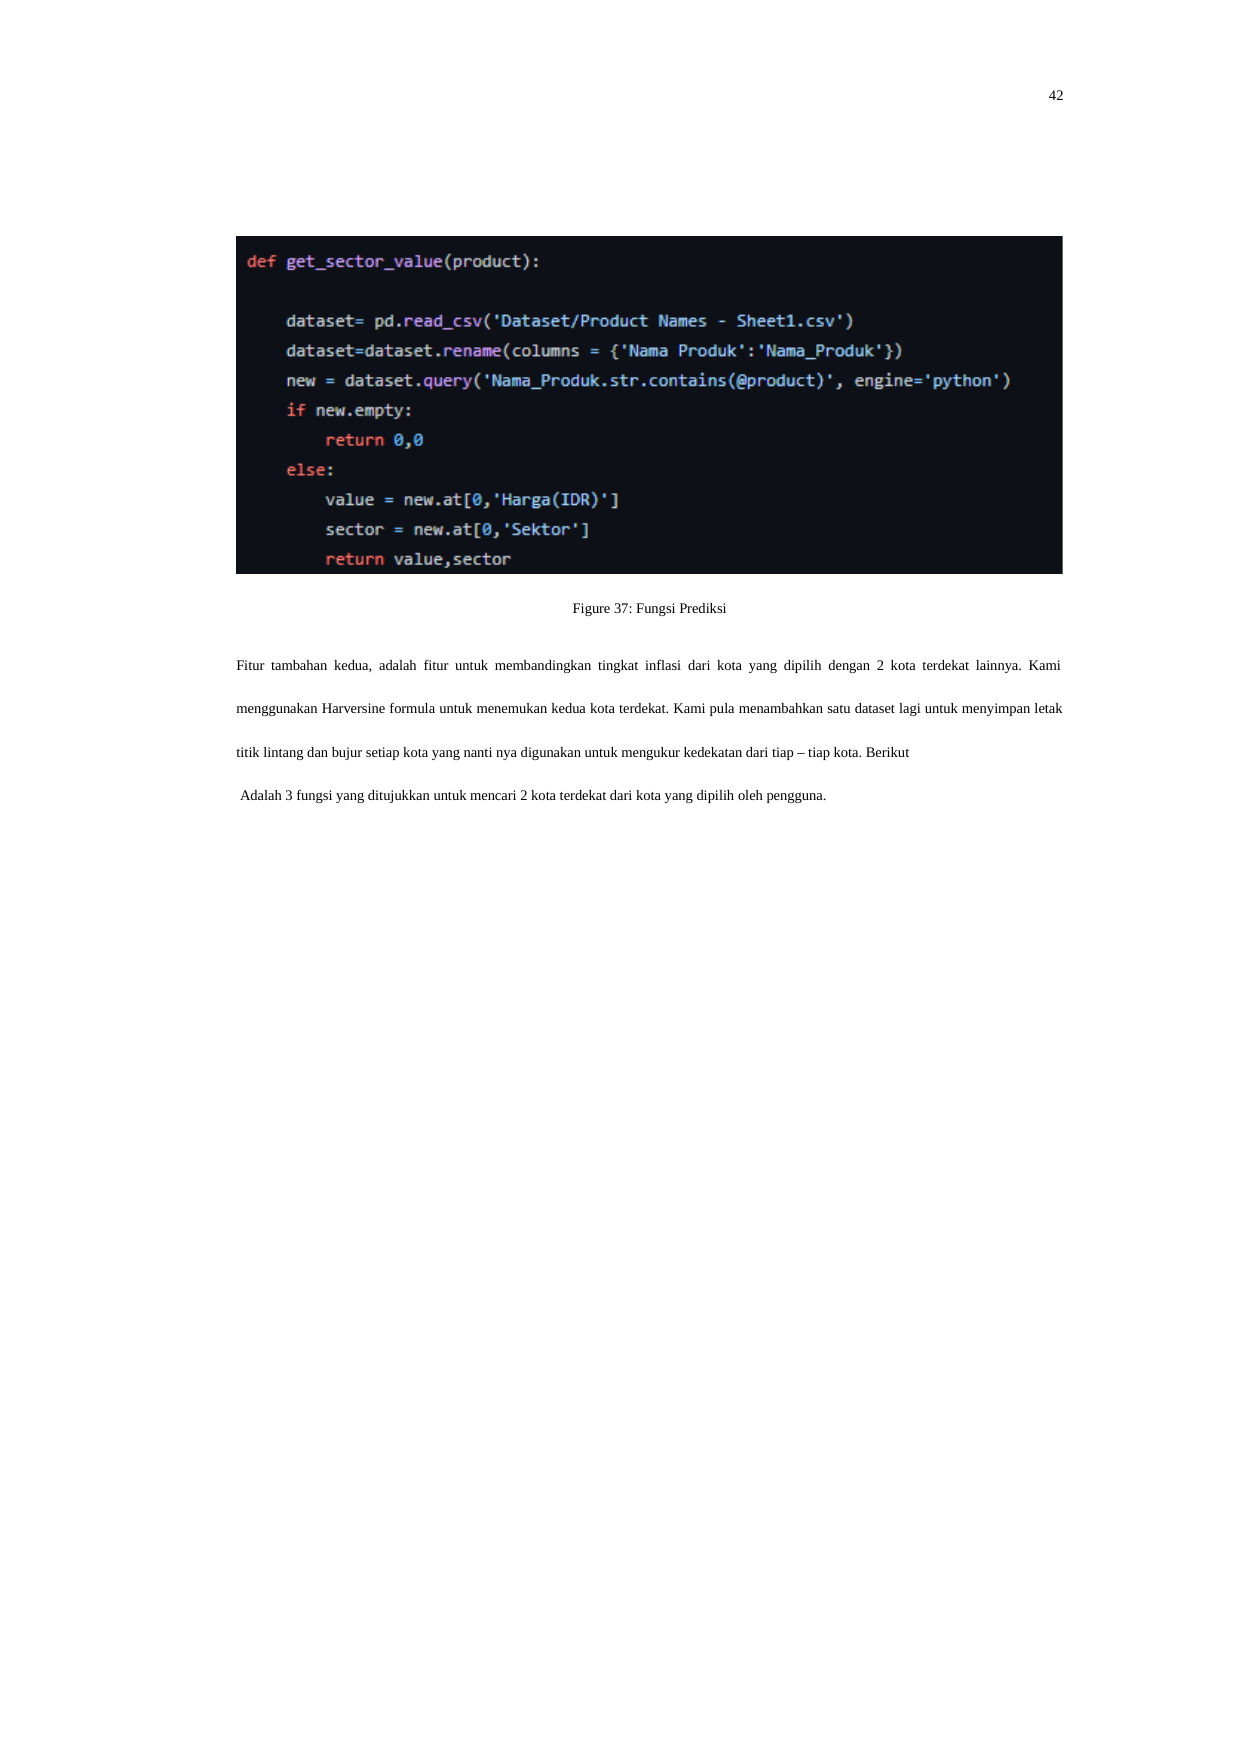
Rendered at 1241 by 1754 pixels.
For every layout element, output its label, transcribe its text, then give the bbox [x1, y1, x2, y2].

text Adalah 3 fungsi yang ditujukkan untuk mencari 2 kota terdekat dari kota yang dipilih oleh pengguna. [236, 774, 1063, 803]
text Fitur tambahan kedua, adalah fitur untuk membandingkan tingkat inflasi dari kota yang dipilih dengan 2 kota terdekat lainnya. Kami menggunakan Harversine formula untuk menemukan kedua kota terdekat. Kami pula menambahkan satu dataset lagi untuk menyimpan letak titik lintang dan bujur setiap kota yang nanti nya digunakan untuk mengukur kedekatan dari tiap – tiap kota. Berikut [236, 645, 1063, 760]
text Figure 37: Fungsi Prediksi [236, 588, 1063, 616]
picture [236, 236, 1063, 574]
